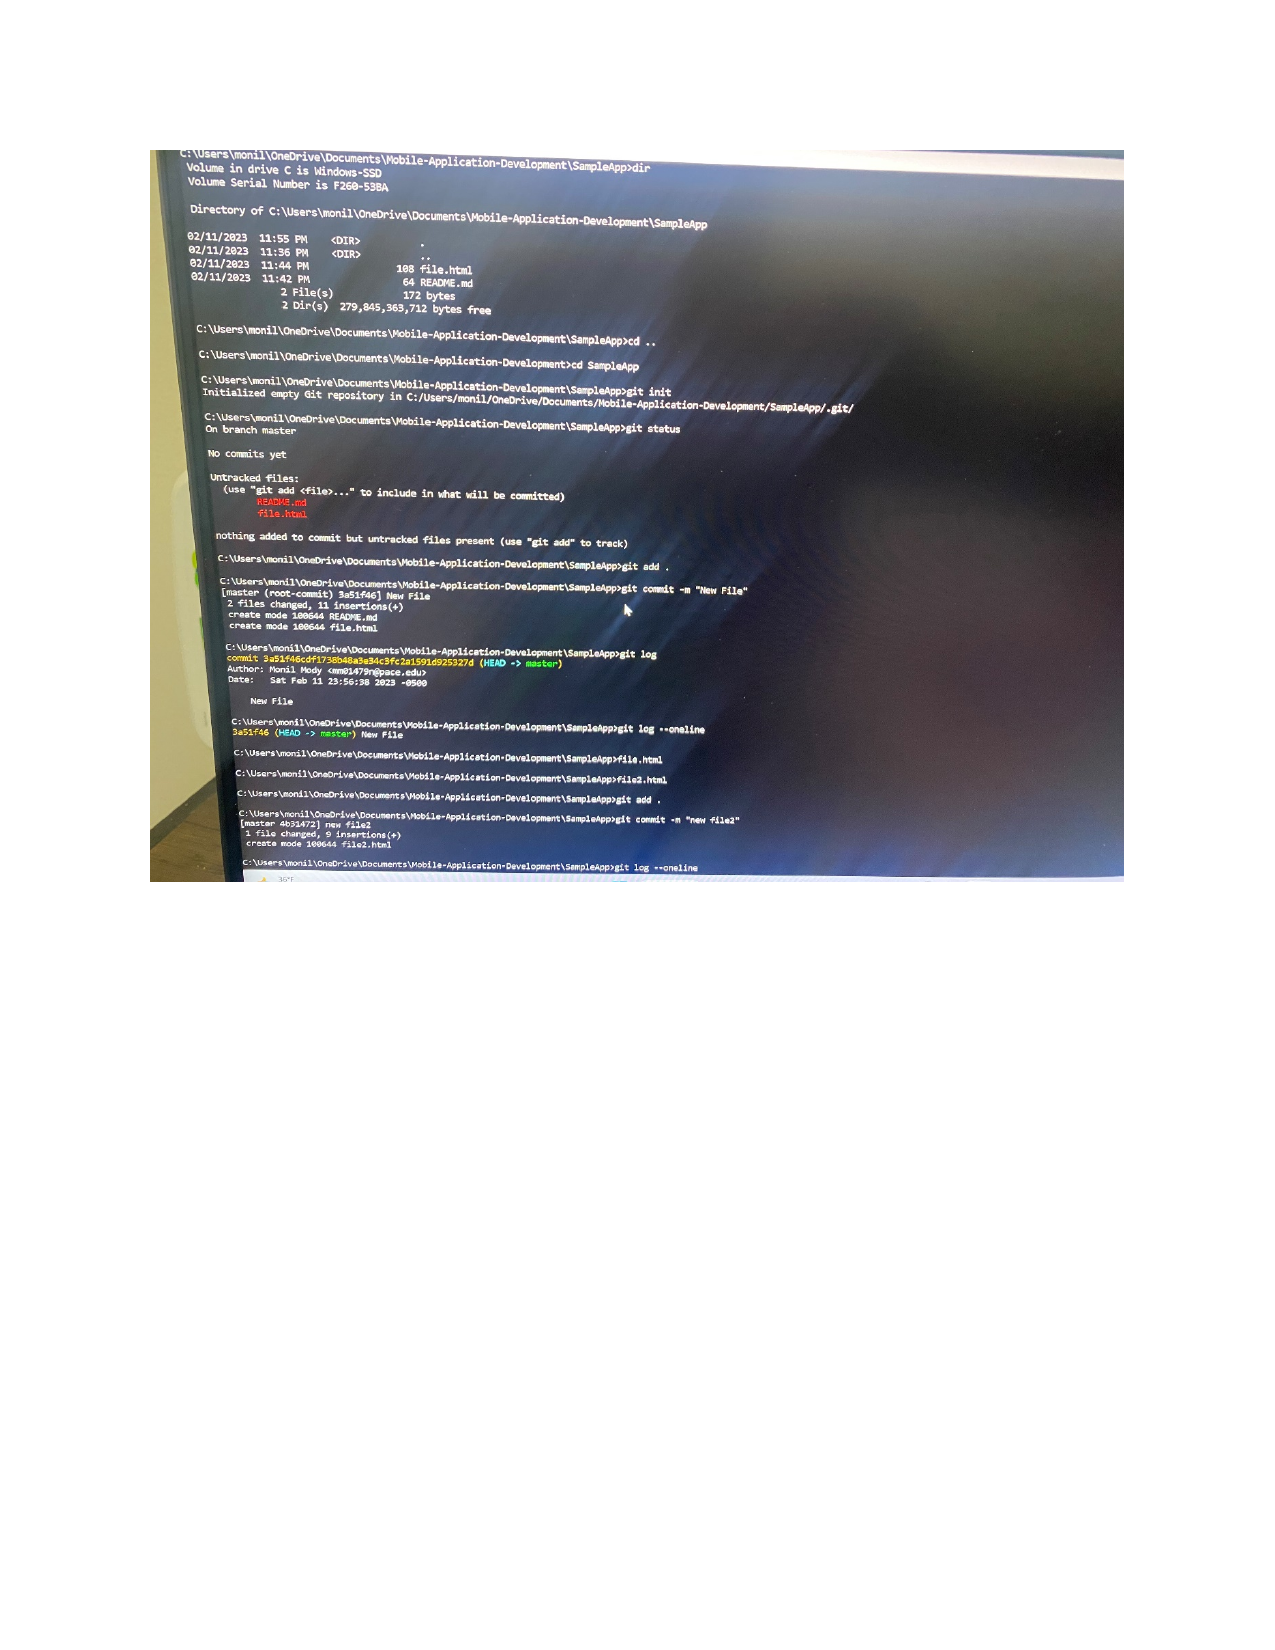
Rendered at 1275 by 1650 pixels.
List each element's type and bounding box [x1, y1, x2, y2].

picture [150, 150, 1124, 882]
